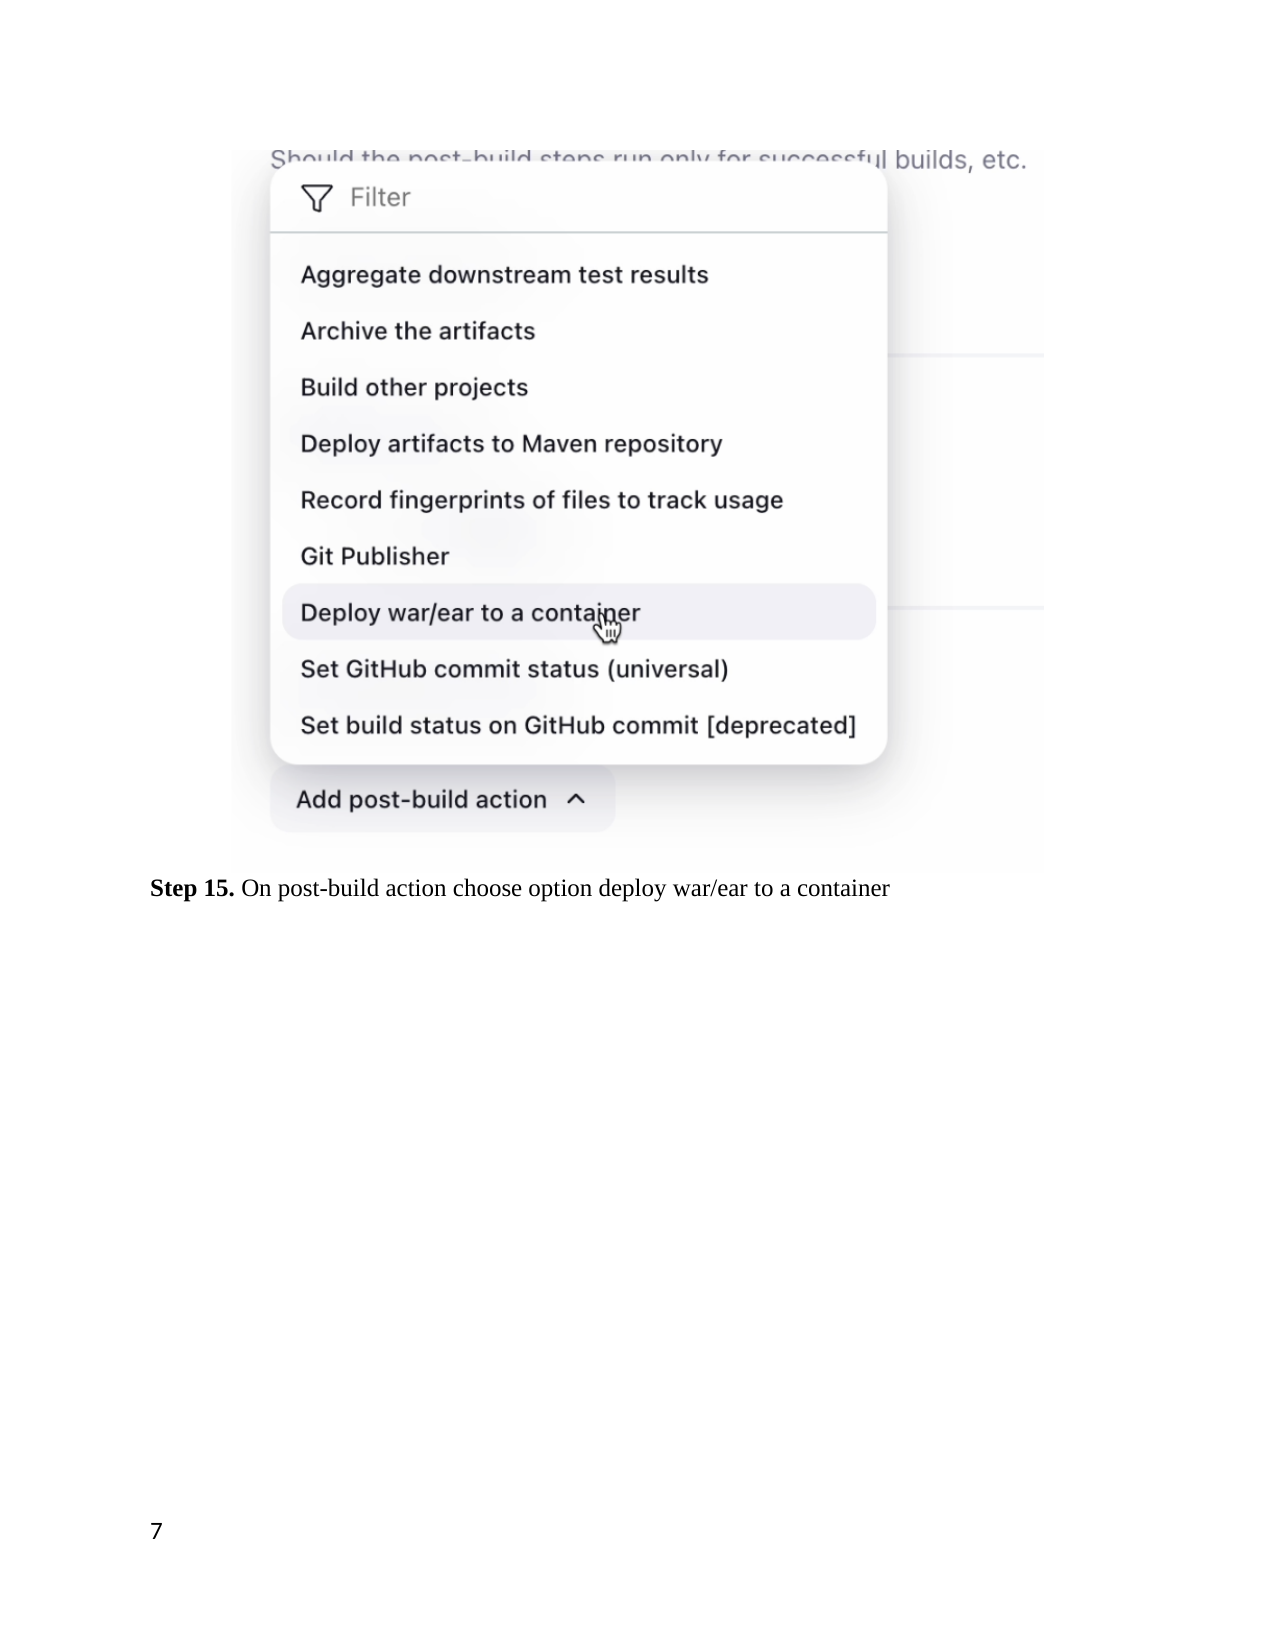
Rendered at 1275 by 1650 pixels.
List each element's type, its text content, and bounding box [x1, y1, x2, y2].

text Step 15. On post-build action choose option deploy war/ear to a container [150, 873, 1125, 902]
picture [231, 150, 1044, 873]
